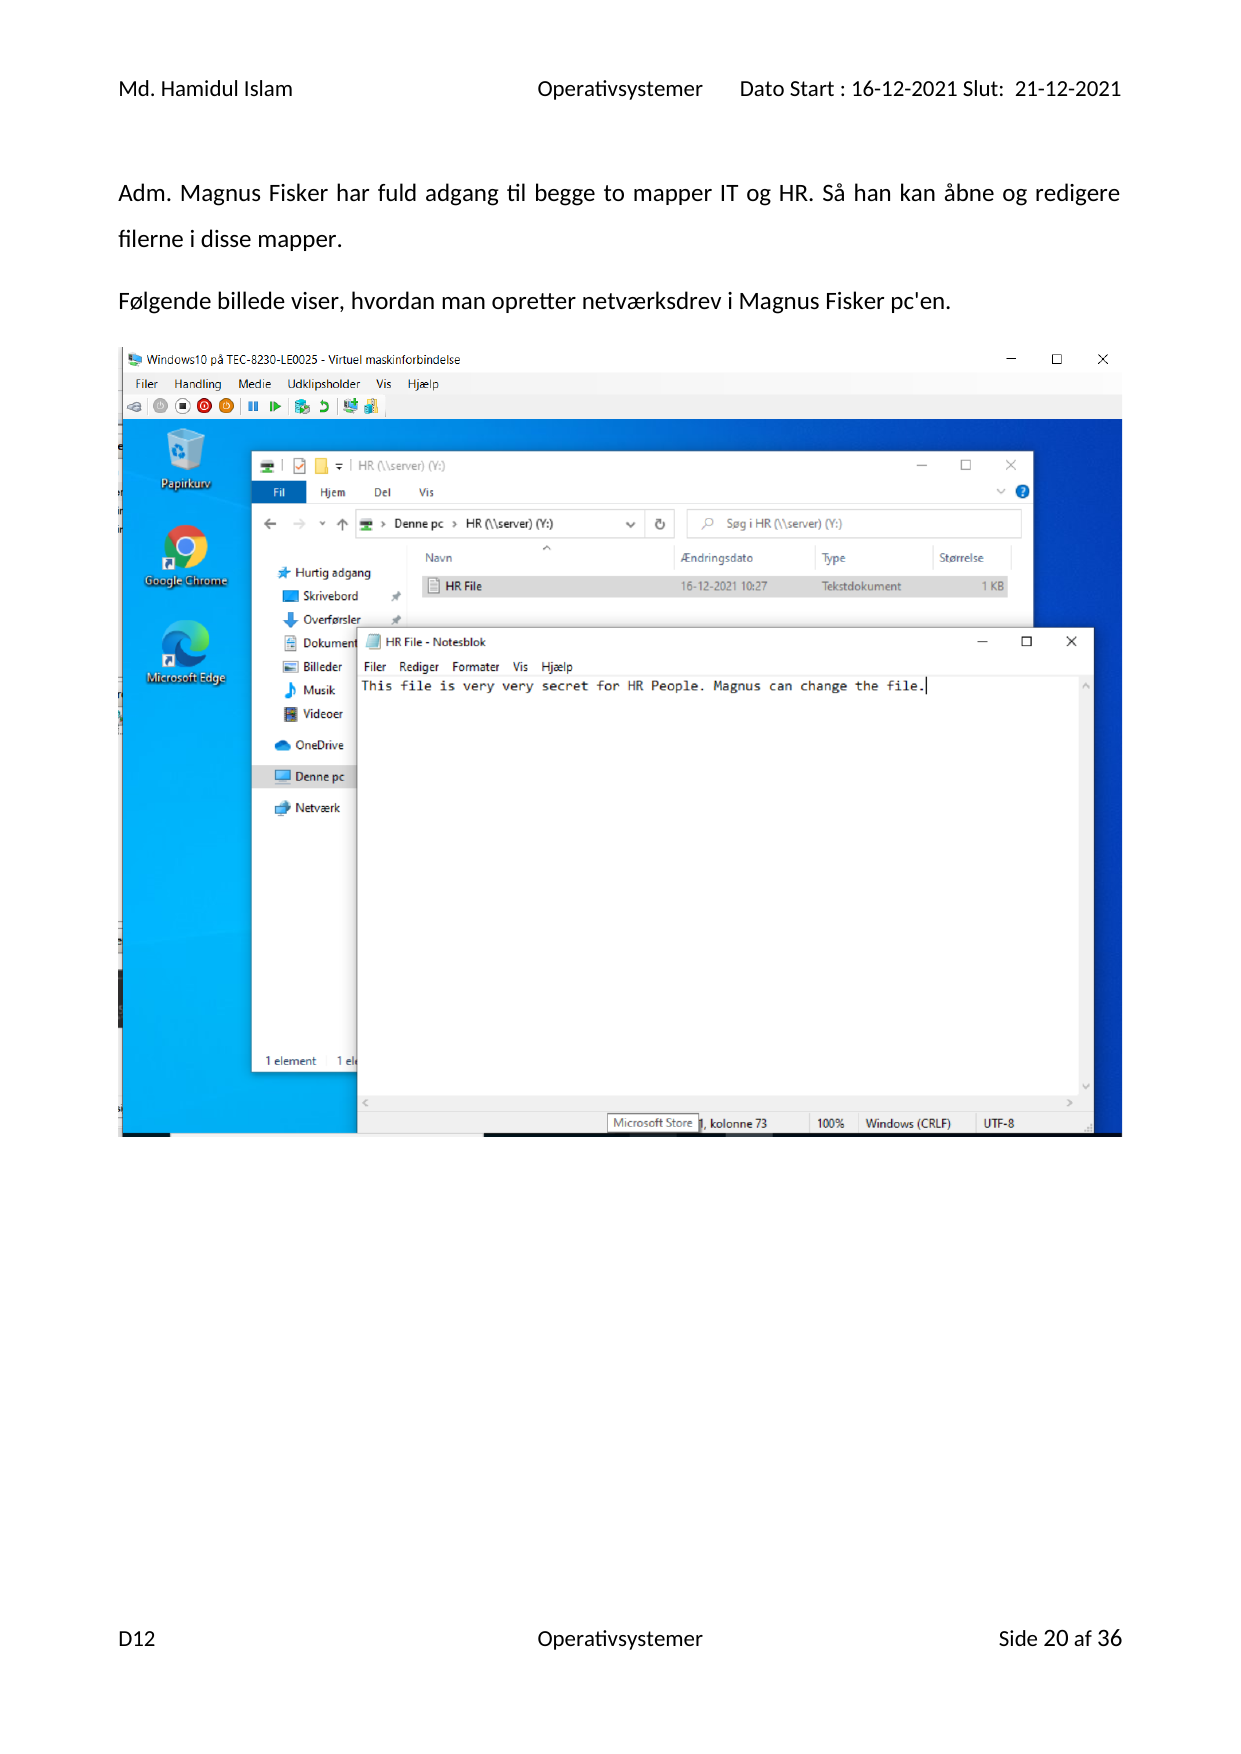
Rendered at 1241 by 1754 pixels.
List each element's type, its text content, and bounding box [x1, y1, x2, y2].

picture [118, 347, 1123, 1137]
text Følgende billede viser, hvordan man opretter netværksdrev i Magnus Fisker pc'en. [118, 285, 1122, 316]
text Adm. Magnus Fisker har fuld adgang til begge to mapper IT og HR. Så han kan åbne og redigere filerne i disse mapper. [118, 177, 1122, 253]
